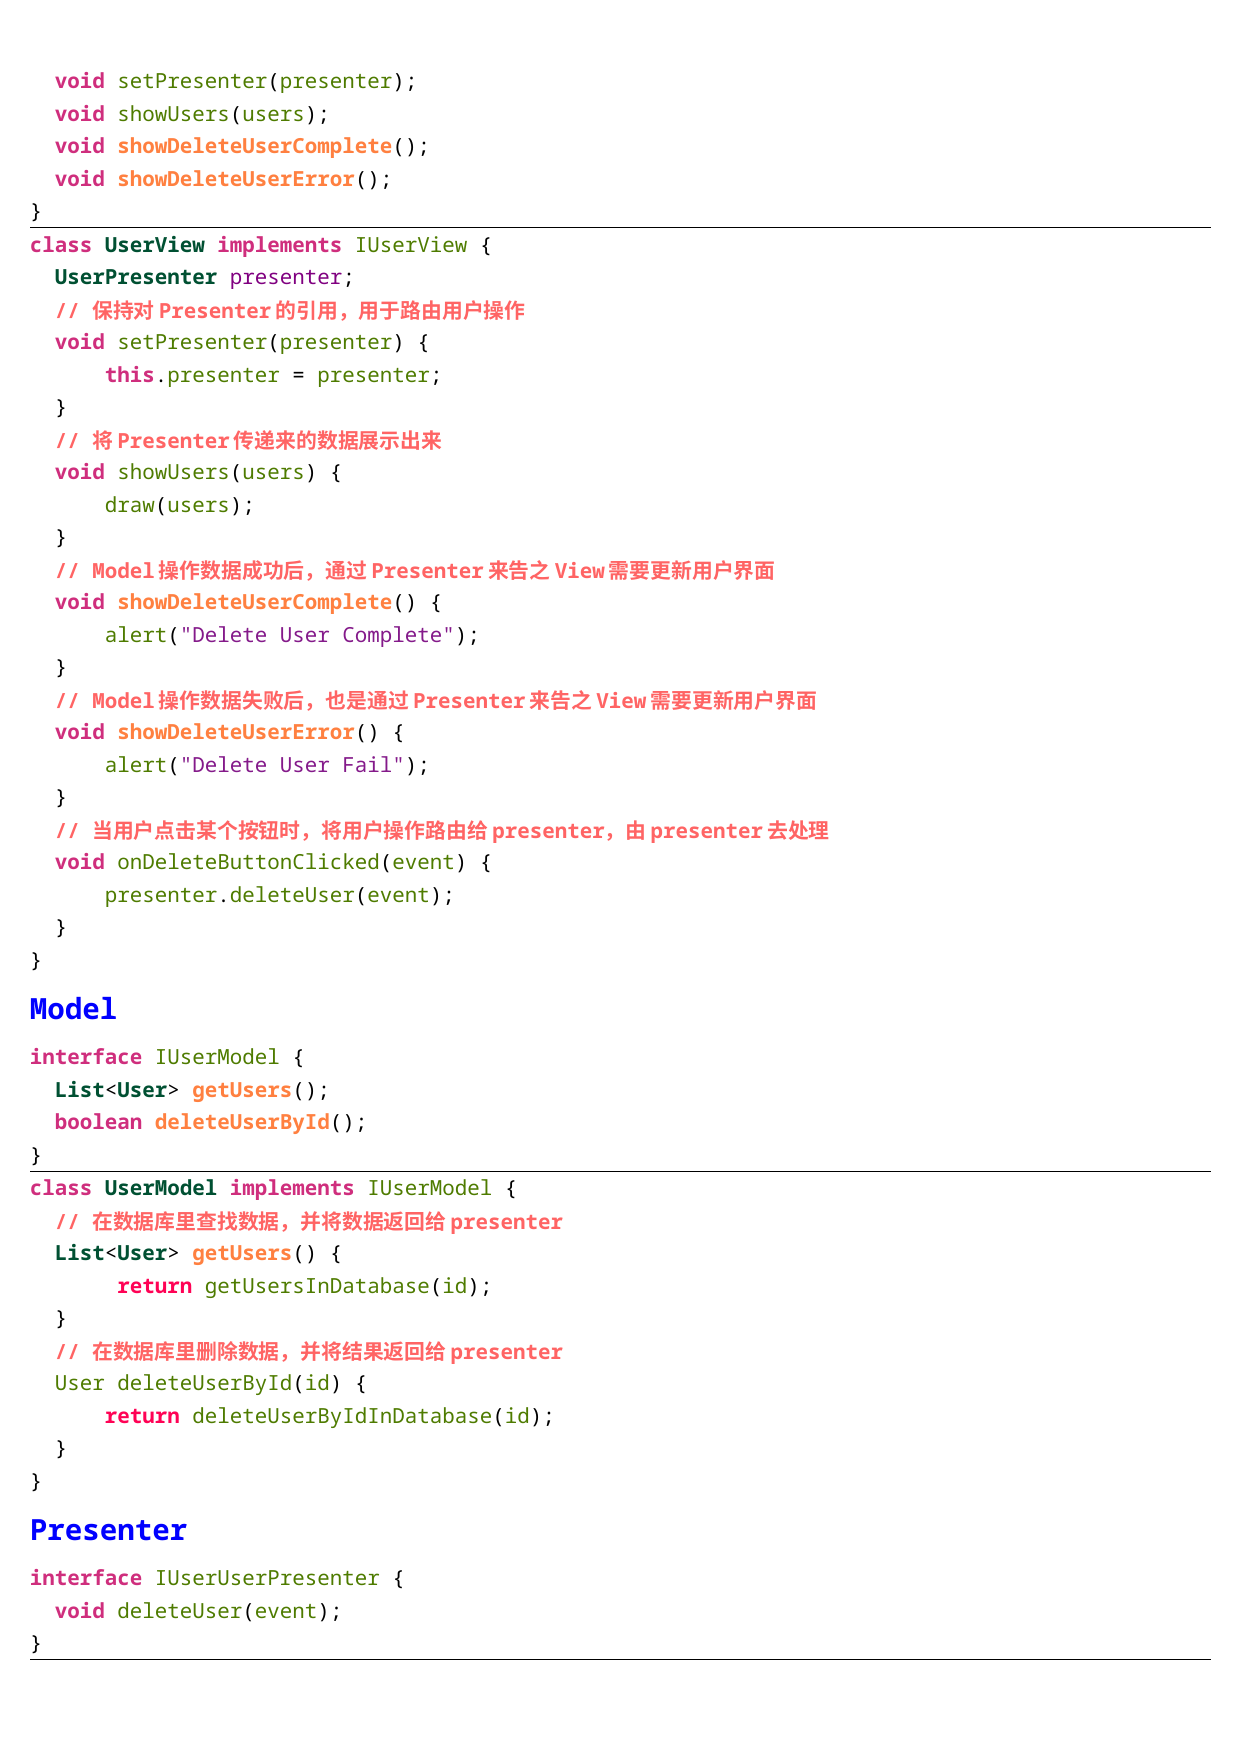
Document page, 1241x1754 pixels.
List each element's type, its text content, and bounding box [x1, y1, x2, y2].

text List<User> getUsers(); [29, 1073, 1211, 1106]
text interface IUserUserPresenter { [29, 1562, 1211, 1594]
text } [29, 781, 1211, 813]
list Model [29, 976, 1211, 1041]
text void deleteUser(event); [29, 1594, 1211, 1627]
text this.presenter = presenter; [29, 358, 1211, 391]
text interface IUserModel { [29, 1041, 1211, 1073]
text void setPresenter(presenter) { [29, 326, 1211, 358]
text void showUsers(users) { [29, 456, 1211, 488]
text return getUsersInDatabase(id); [29, 1269, 1211, 1302]
text void showDeleteUserComplete() { [29, 586, 1211, 618]
text } [29, 1432, 1211, 1464]
text } [29, 1627, 1211, 1660]
text // 将Presenter传递来的数据展示出来 [29, 423, 1211, 456]
text void showDeleteUserError(); [29, 162, 1211, 194]
text } [29, 194, 1211, 228]
text alert("Delete User Fail"); [29, 748, 1211, 781]
text } [29, 391, 1211, 423]
text void showUsers(users); [29, 97, 1211, 129]
text // Model操作数据成功后，通过Presenter来告之View需要更新用户界面 [29, 553, 1211, 586]
text draw(users); [29, 488, 1211, 521]
text } [29, 521, 1211, 553]
text // 在数据库里查找数据，并将数据返回给presenter [29, 1204, 1211, 1237]
text } [29, 943, 1211, 976]
text class UserView implements IUserView { [29, 228, 1211, 261]
text } [29, 1138, 1211, 1172]
text boolean deleteUserById(); [29, 1106, 1211, 1138]
text presenter.deleteUser(event); [29, 878, 1211, 911]
text UserPresenter presenter; [29, 261, 1211, 293]
list Presenter [29, 1497, 1211, 1562]
text // 保持对Presenter的引用，用于路由用户操作 [29, 293, 1211, 326]
text } [29, 651, 1211, 683]
text alert("Delete User Complete"); [29, 618, 1211, 651]
text void showDeleteUserError() { [29, 716, 1211, 748]
text // 当用户点击某个按钮时，将用户操作路由给presenter，由presenter去处理 [29, 813, 1211, 846]
text void onDeleteButtonClicked(event) { [29, 846, 1211, 878]
text // Model操作数据失败后，也是通过Presenter来告之View需要更新用户界面 [29, 683, 1211, 716]
text } [29, 1464, 1211, 1497]
text } [29, 911, 1211, 943]
text } [29, 1302, 1211, 1334]
text void showDeleteUserComplete(); [29, 129, 1211, 162]
text void setPresenter(presenter); [29, 64, 1211, 97]
text User deleteUserById(id) { [29, 1367, 1211, 1399]
text // 在数据库里删除数据，并将结果返回给presenter [29, 1334, 1211, 1367]
text class UserModel implements IUserModel { [29, 1172, 1211, 1204]
text List<User> getUsers() { [29, 1237, 1211, 1269]
text return deleteUserByIdInDatabase(id); [29, 1399, 1211, 1432]
